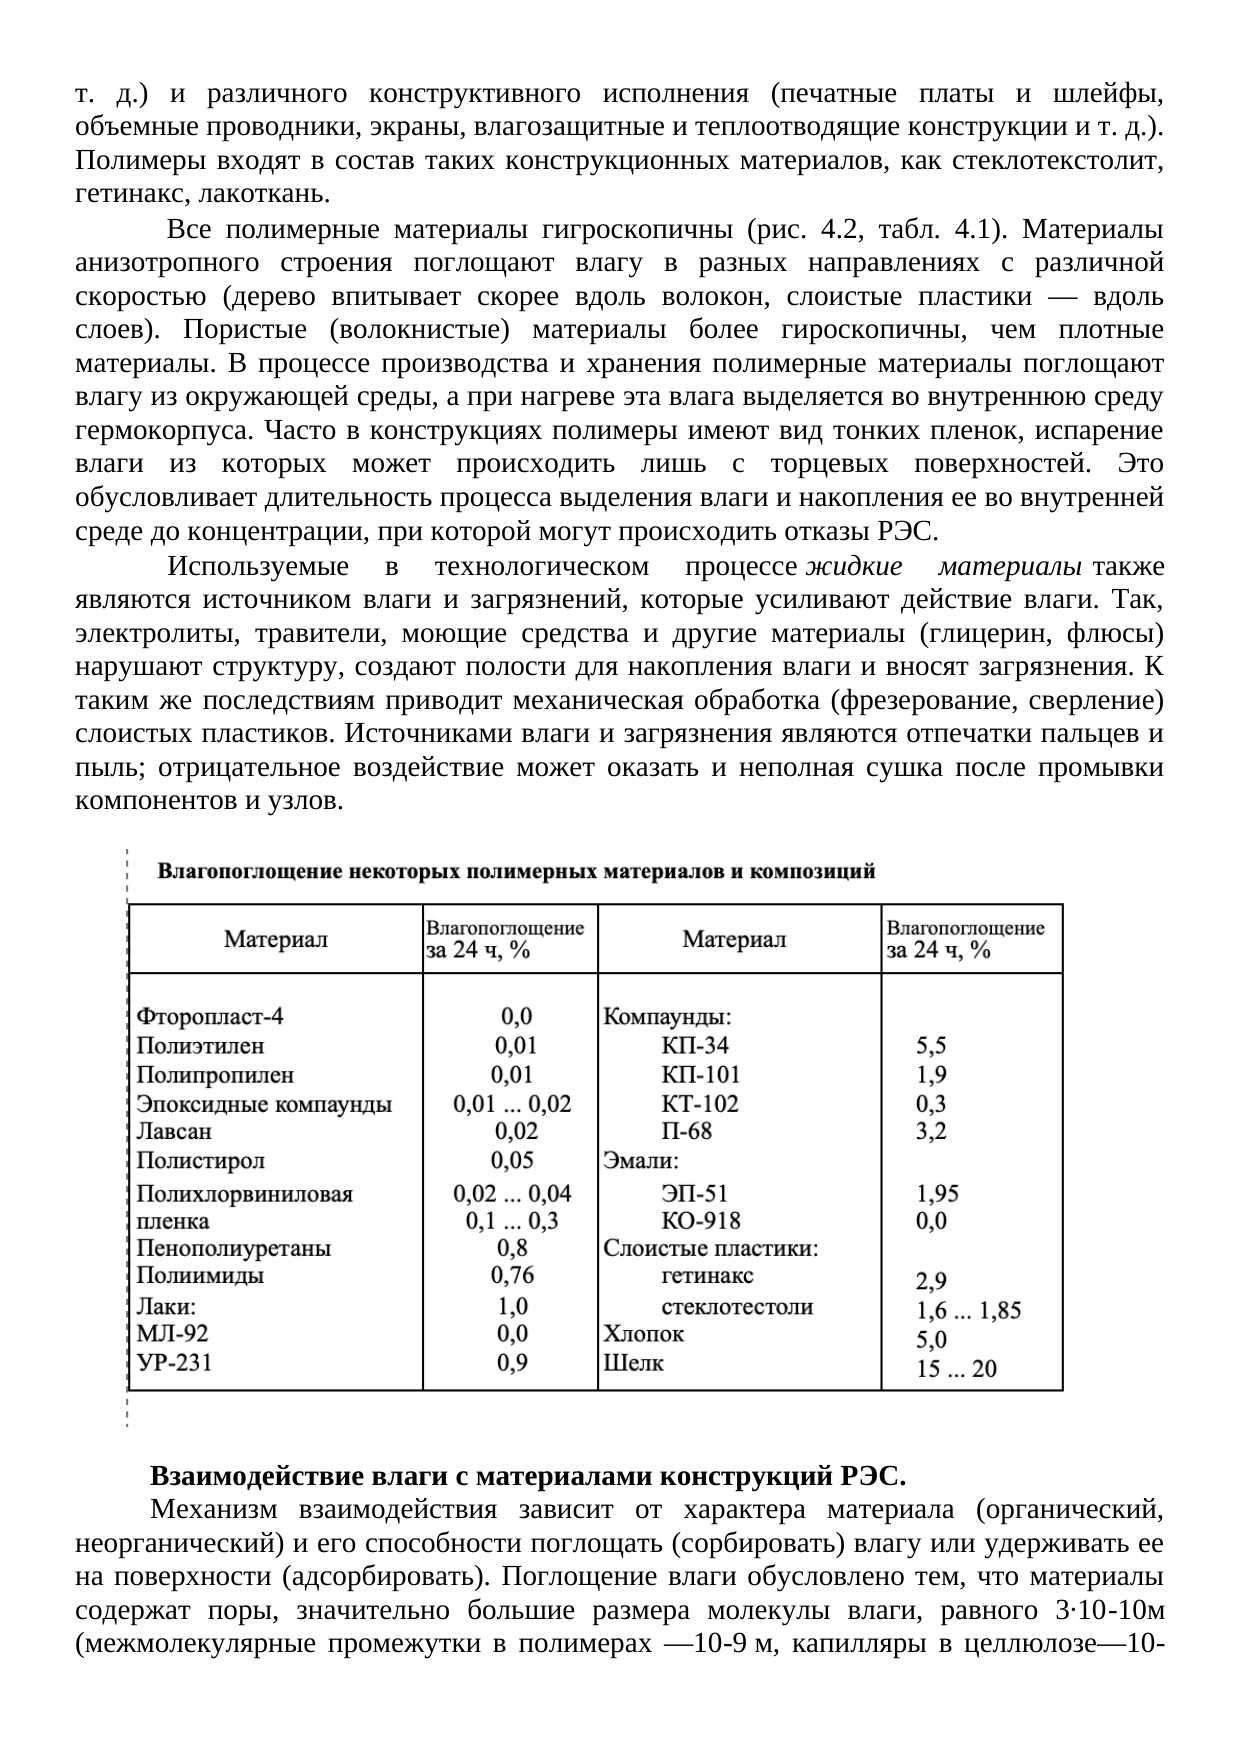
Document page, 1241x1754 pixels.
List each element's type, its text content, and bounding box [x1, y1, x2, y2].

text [75, 75, 1165, 209]
text Взаимодействие влаги с материалами конструкций РЭС. [75, 1458, 1165, 1491]
text Используемые в технологическом процессе жидкие материалы также являются источником влаги и загрязнений, которые усиливают действие влаги. Так, электролиты, травители, моющие средства и другие материалы (глицерин, флюсы) нарушают структуру, создают полости для накопления влаги и вносят загрязнения. К таким же последствиям приводит механическая обработка (фрезерование, сверление) слоистых пластиков. Источниками влаги и загрязнения являются отпечатки пальцев и пыль; отрицательное воздействие может оказать и неполная сушка после промывки компонентов и узлов. [75, 548, 1165, 816]
text Все полимерные материалы гигроскопичны (рис. 4.2, табл. 4.1). Материалы анизотропного строения поглощают влагу в разных направлениях с различной скоростью (дерево впитывает скорее вдоль волокон, слоистые пластики — вдоль слоев). Пористые (волокнистые) материалы более гироскопичны, чем плотные материалы. В процессе производства и хранения полимерные материалы поглощают влагу из окружающей среды, а при нагреве эта влага выделяется во внутреннюю среду гермокорпуса. Часто в конструкциях полимеры имеют вид тонких пленок, испарение влаги из которых может происходить лишь с торцевых поверхностей. Это обусловливает длительность процесса выделения влаги и накопления ее во внутренней среде до концентрации, при которой могут происходить отказы РЭС. [75, 211, 1165, 546]
picture [124, 849, 1116, 1427]
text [75, 1491, 1165, 1659]
